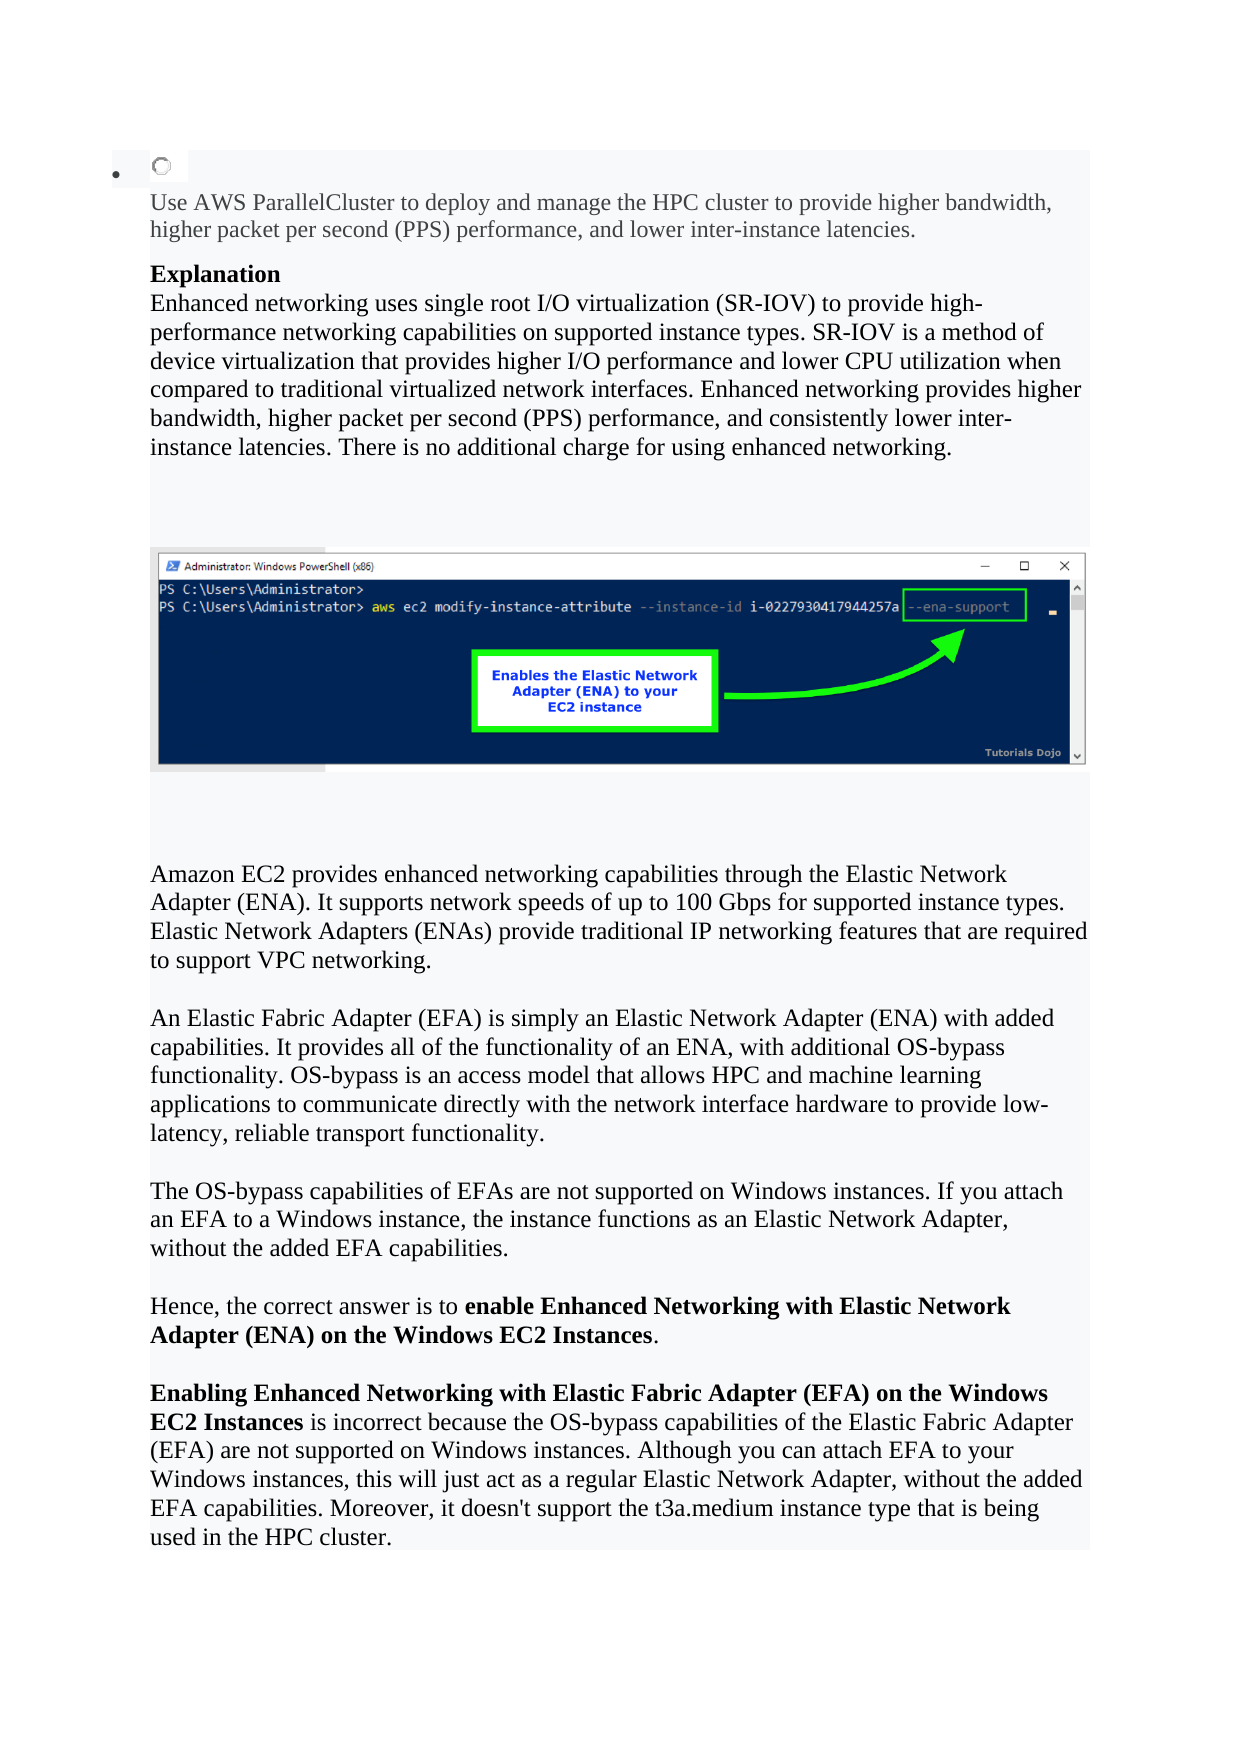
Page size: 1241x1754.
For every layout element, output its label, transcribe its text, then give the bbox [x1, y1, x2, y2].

text Hence, the correct answer is to enable Enhanced Networking with Elastic Network Adapter (ENA) on the Windows EC2 Instances. [150, 1291, 1090, 1349]
picture [150, 547, 1091, 772]
text Amazon EC2 provides enhanced networking capabilities through the Elastic Network Adapter (ENA). It supports network speeds of up to 100 Gbps for supported instance types. Elastic Network Adapters (ENAs) provide traditional IP networking features that are required to support VPC networking. [150, 859, 1090, 974]
text An Elastic Fabric Adapter (EFA) is simply an Elastic Network Adapter (ENA) with added capabilities. It provides all of the functionality of an ENA, with additional OS-bypass functionality. OS-bypass is an access model that allows HPC and machine learning applications to communicate directly with the network interface hardware to provide low-latency, reliable transport functionality. [150, 1003, 1090, 1147]
text Explanation [150, 259, 1090, 288]
text Enabling Enhanced Networking with Elastic Fabric Adapter (EFA) on the Windows EC2 Instances is incorrect because the OS-bypass capabilities of the Elastic Fabric Adapter (EFA) are not supported on Windows instances. Although you can attach EFA to your Windows instances, this will just act as a regular Elastic Network Adapter, without the added EFA capabilities. Moreover, it doesn't support the t3a.medium instance type that is being used in the HPC cluster. [150, 1378, 1090, 1550]
text Use AWS ParallelCluster to deploy and manage the HPC cluster to provide higher bandwidth, higher packet per second (PPS) performance, and lower inter-instance latencies. [150, 188, 1090, 243]
text The OS-bypass capabilities of EFAs are not supported on Windows instances. If you attach an EFA to a Windows instance, the instance functions as an Elastic Network Adapter, without the added EFA capabilities. [150, 1176, 1090, 1262]
text Enhanced networking uses single root I/O virtualization (SR-IOV) to provide high-performance networking capabilities on supported instance types. SR-IOV is a method of device virtualization that provides higher I/O performance and lower CPU utilization when compared to traditional virtualized network interfaces. Enhanced networking provides higher bandwidth, higher packet per second (PPS) performance, and consistently lower inter-instance latencies. There is no additional charge for using enhanced networking. [150, 288, 1090, 461]
list ​ [112, 150, 1090, 188]
